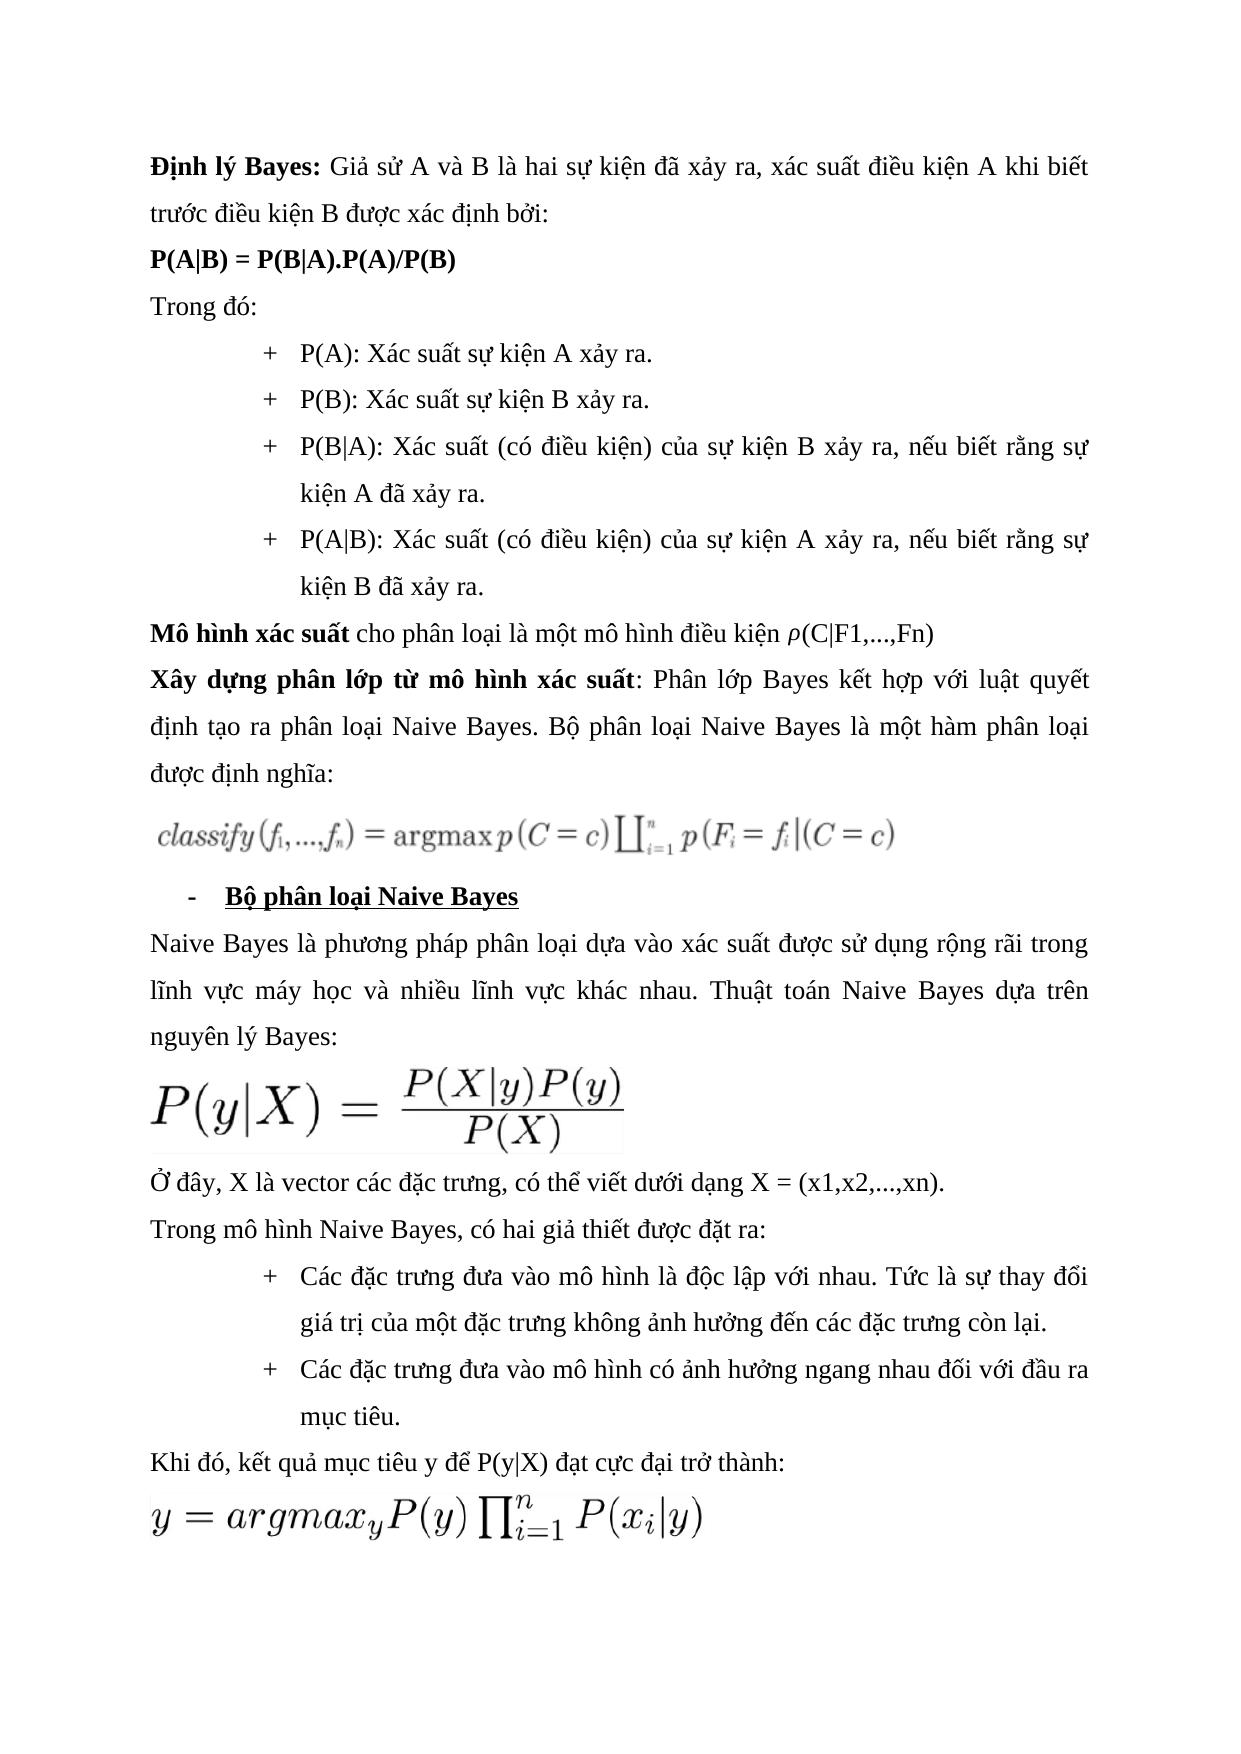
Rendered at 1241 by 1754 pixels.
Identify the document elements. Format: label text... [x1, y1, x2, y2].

list P(B|A): Xác suất (có điều kiện) của sự kiện B xảy ra, nếu biết rằng sự kiện A đã xảy ra. [262, 430, 1090, 508]
picture [150, 803, 907, 868]
text Mô hình xác suất cho phân loại là một mô hình điều kiện (C|F1,...,Fn) [150, 617, 1090, 648]
text Trong mô hình Naive Bayes, có hai giả thiết được đặt ra: [150, 1213, 1090, 1244]
text Trong đó: [150, 290, 1090, 321]
text Khi đó, kết quả mục tiêu y để P(y|X) đạt cực đại trở thành: [150, 1446, 1090, 1477]
picture [150, 1493, 705, 1541]
text Naive Bayes là phương pháp phân loại dựa vào xác suất được sử dụng rộng rãi trong lĩnh vực máy học và nhiều lĩnh vực khác nhau. Thuật toán Naive Bayes dựa trên nguyên lý Bayes: [150, 927, 1090, 1052]
text Ở đây, X là vector các đặc trưng, có thể viết dưới dạng X = (x1,x2,...,xn). [150, 1166, 1090, 1197]
list Các đặc trưng đưa vào mô hình là độc lập với nhau. Tức là sự thay đổi giá trị của một đặc trưng không ảnh hưởng đến các đặc trưng còn lại. [262, 1260, 1090, 1337]
text P(A|B) = P(B|A).P(A)/P(B) [150, 243, 1090, 274]
list P(A): Xác suất sự kiện A xảy ra. [262, 337, 1090, 368]
text Định lý Bayes: Giả sử A và B là hai sự kiện đã xảy ra, xác suất điều kiện A khi biết trước điều kiện B được xác định bởi: [150, 150, 1090, 228]
list Các đặc trưng đưa vào mô hình có ảnh hưởng ngang nhau đối với đầu ra mục tiêu. [262, 1353, 1090, 1431]
picture [150, 1067, 625, 1154]
list P(B): Xác suất sự kiện B xảy ra. [262, 383, 1090, 414]
list Bộ phân loại Naive Bayes [187, 880, 1090, 912]
text Xây dựng phân lớp từ mô hình xác suất: Phân lớp Bayes kết hợp với luật quyết định tạo ra phân loại Naive Bayes. Bộ phân loại Naive Bayes là một hàm phân loại được định nghĩa: [150, 663, 1090, 788]
list P(A|B): Xác suất (có điều kiện) của sự kiện A xảy ra, nếu biết rằng sự kiện B đã xảy ra. [262, 523, 1090, 601]
